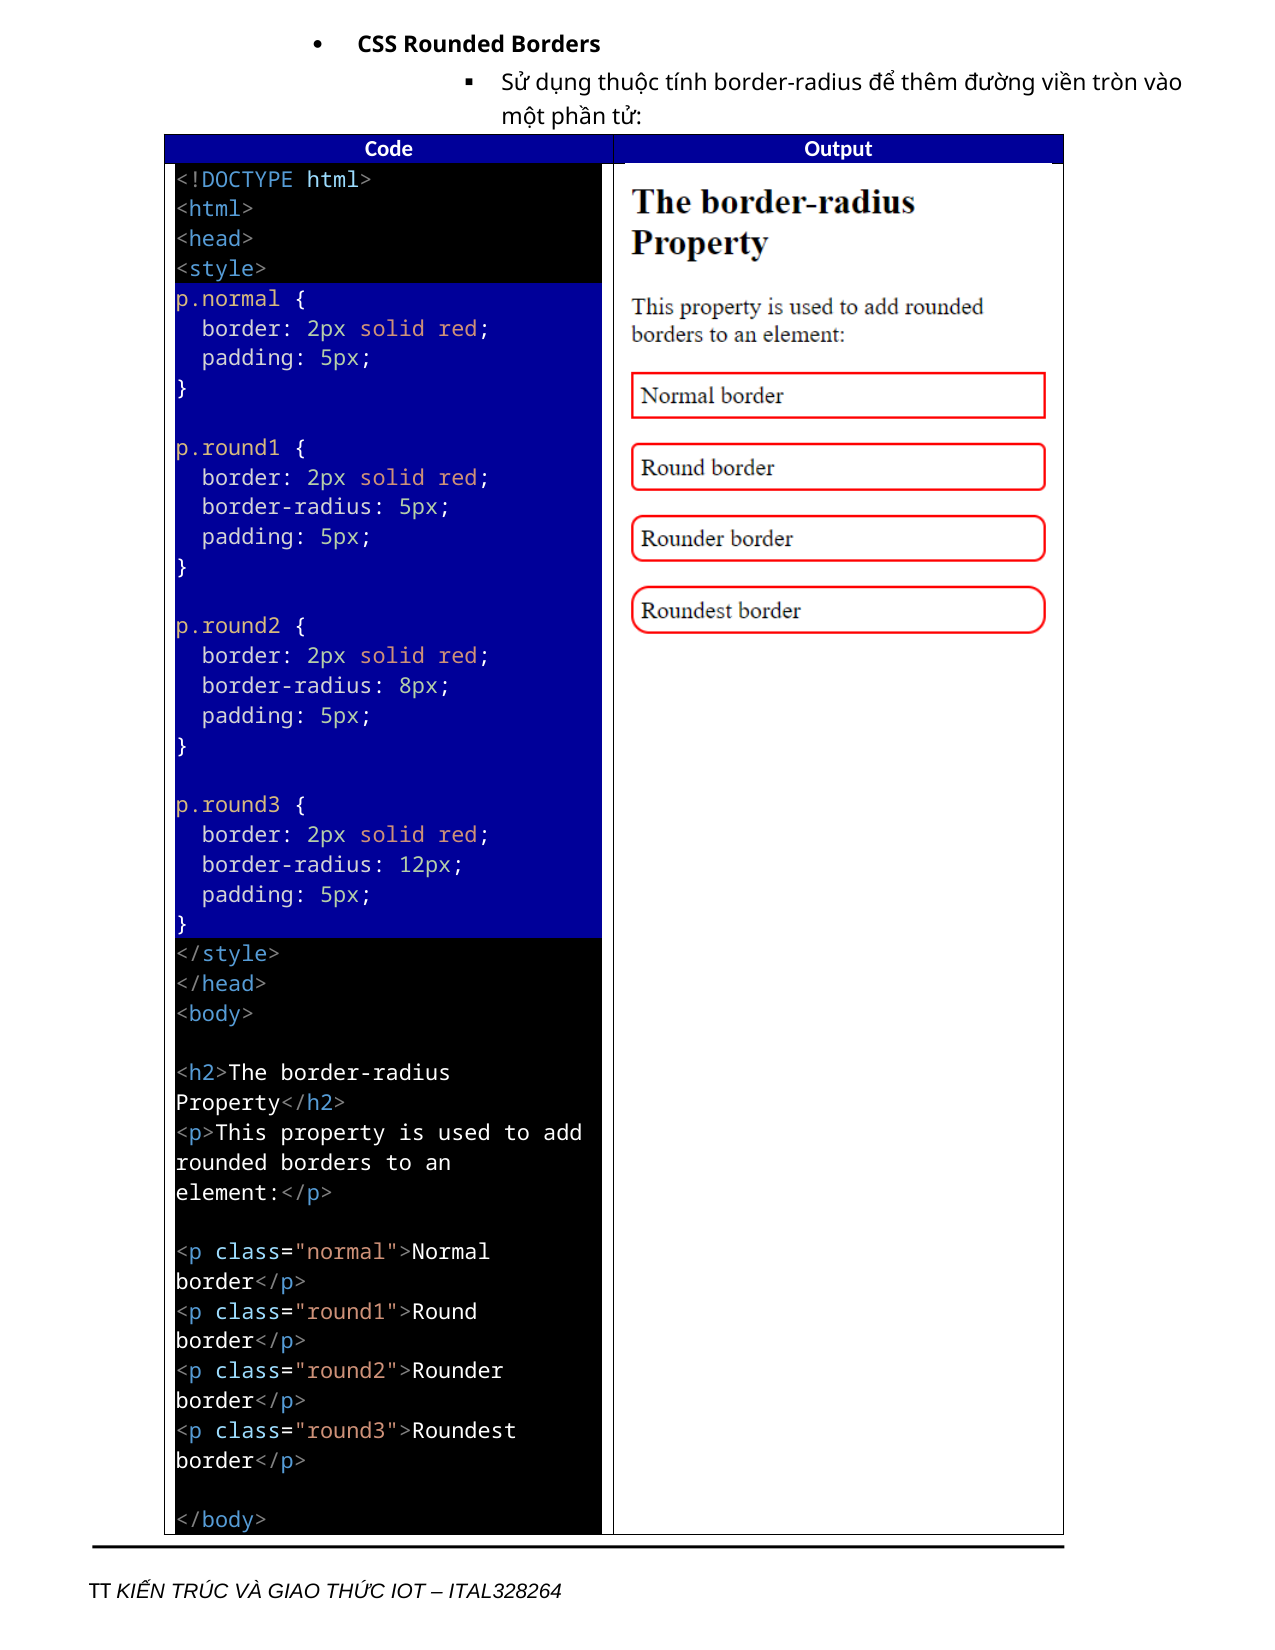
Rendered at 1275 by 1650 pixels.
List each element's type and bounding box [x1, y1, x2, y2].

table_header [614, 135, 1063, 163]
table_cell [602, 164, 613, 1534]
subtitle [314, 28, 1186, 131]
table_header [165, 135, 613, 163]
picture [625, 163, 1052, 891]
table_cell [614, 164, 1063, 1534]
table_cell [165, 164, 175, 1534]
